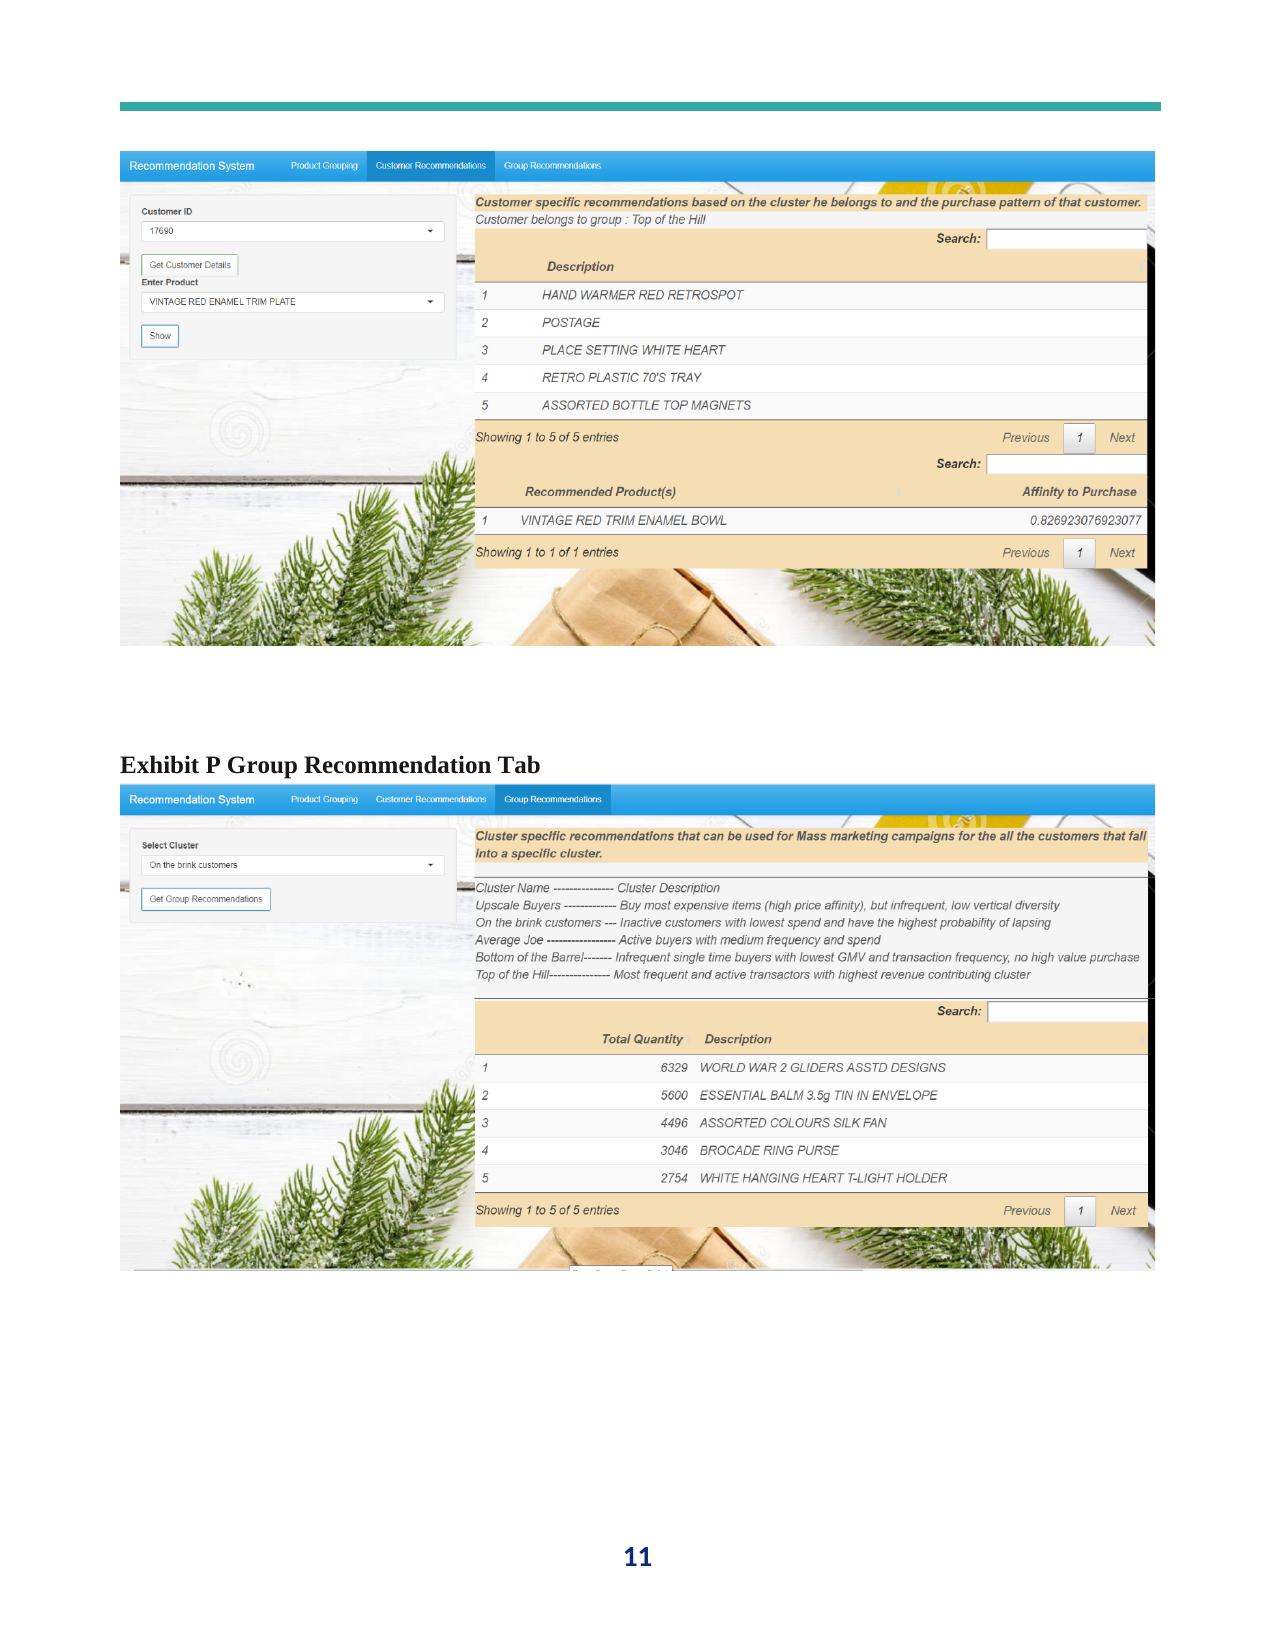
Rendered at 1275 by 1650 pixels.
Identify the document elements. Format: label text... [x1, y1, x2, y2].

text Exhibit P Group Recommendation Tab [120, 750, 1155, 779]
picture [120, 783, 1155, 1271]
picture [120, 151, 1155, 646]
